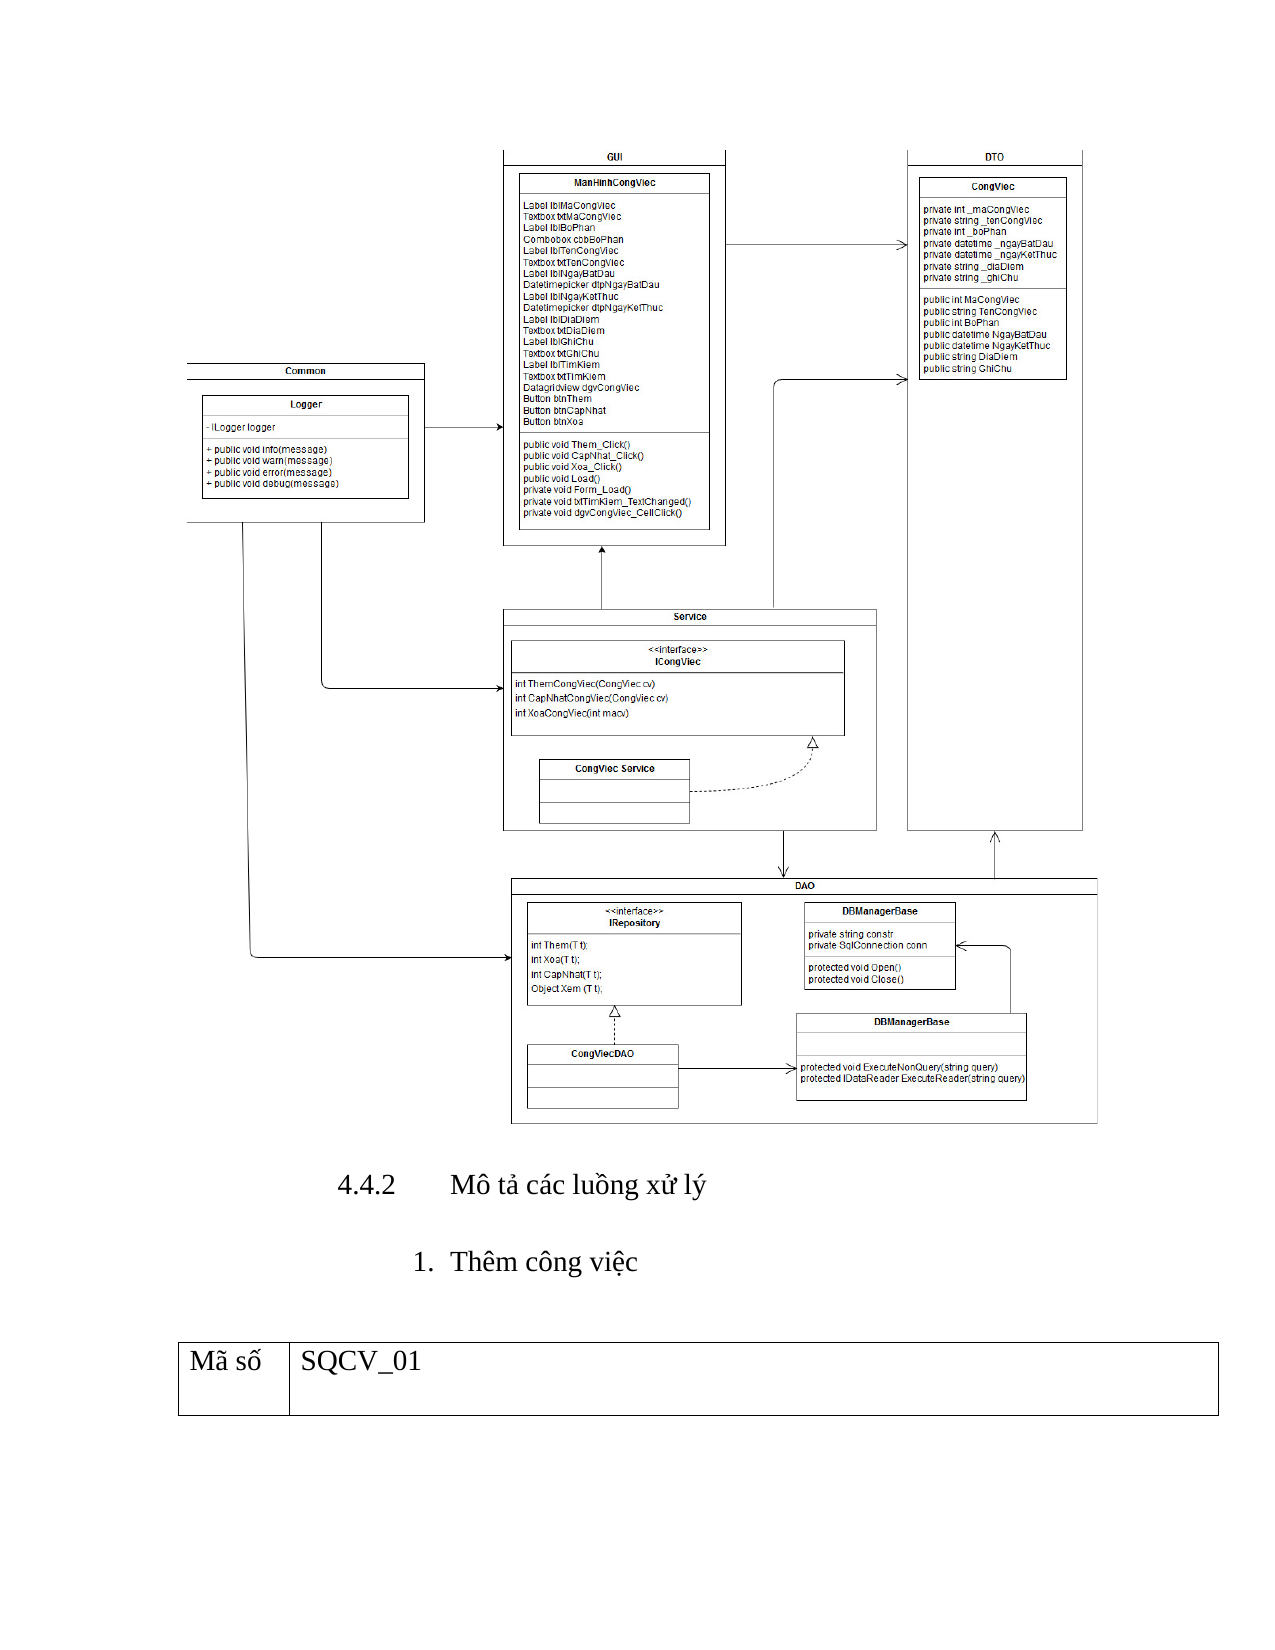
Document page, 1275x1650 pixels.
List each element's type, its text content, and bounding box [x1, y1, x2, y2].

table_header SQCV_01 [290, 1343, 1218, 1415]
title Mô tả các luồng xử lý [337, 1167, 1125, 1201]
title Thêm công việc [412, 1244, 1125, 1316]
picture [187, 150, 1098, 1124]
table_header Mã số [179, 1343, 289, 1415]
